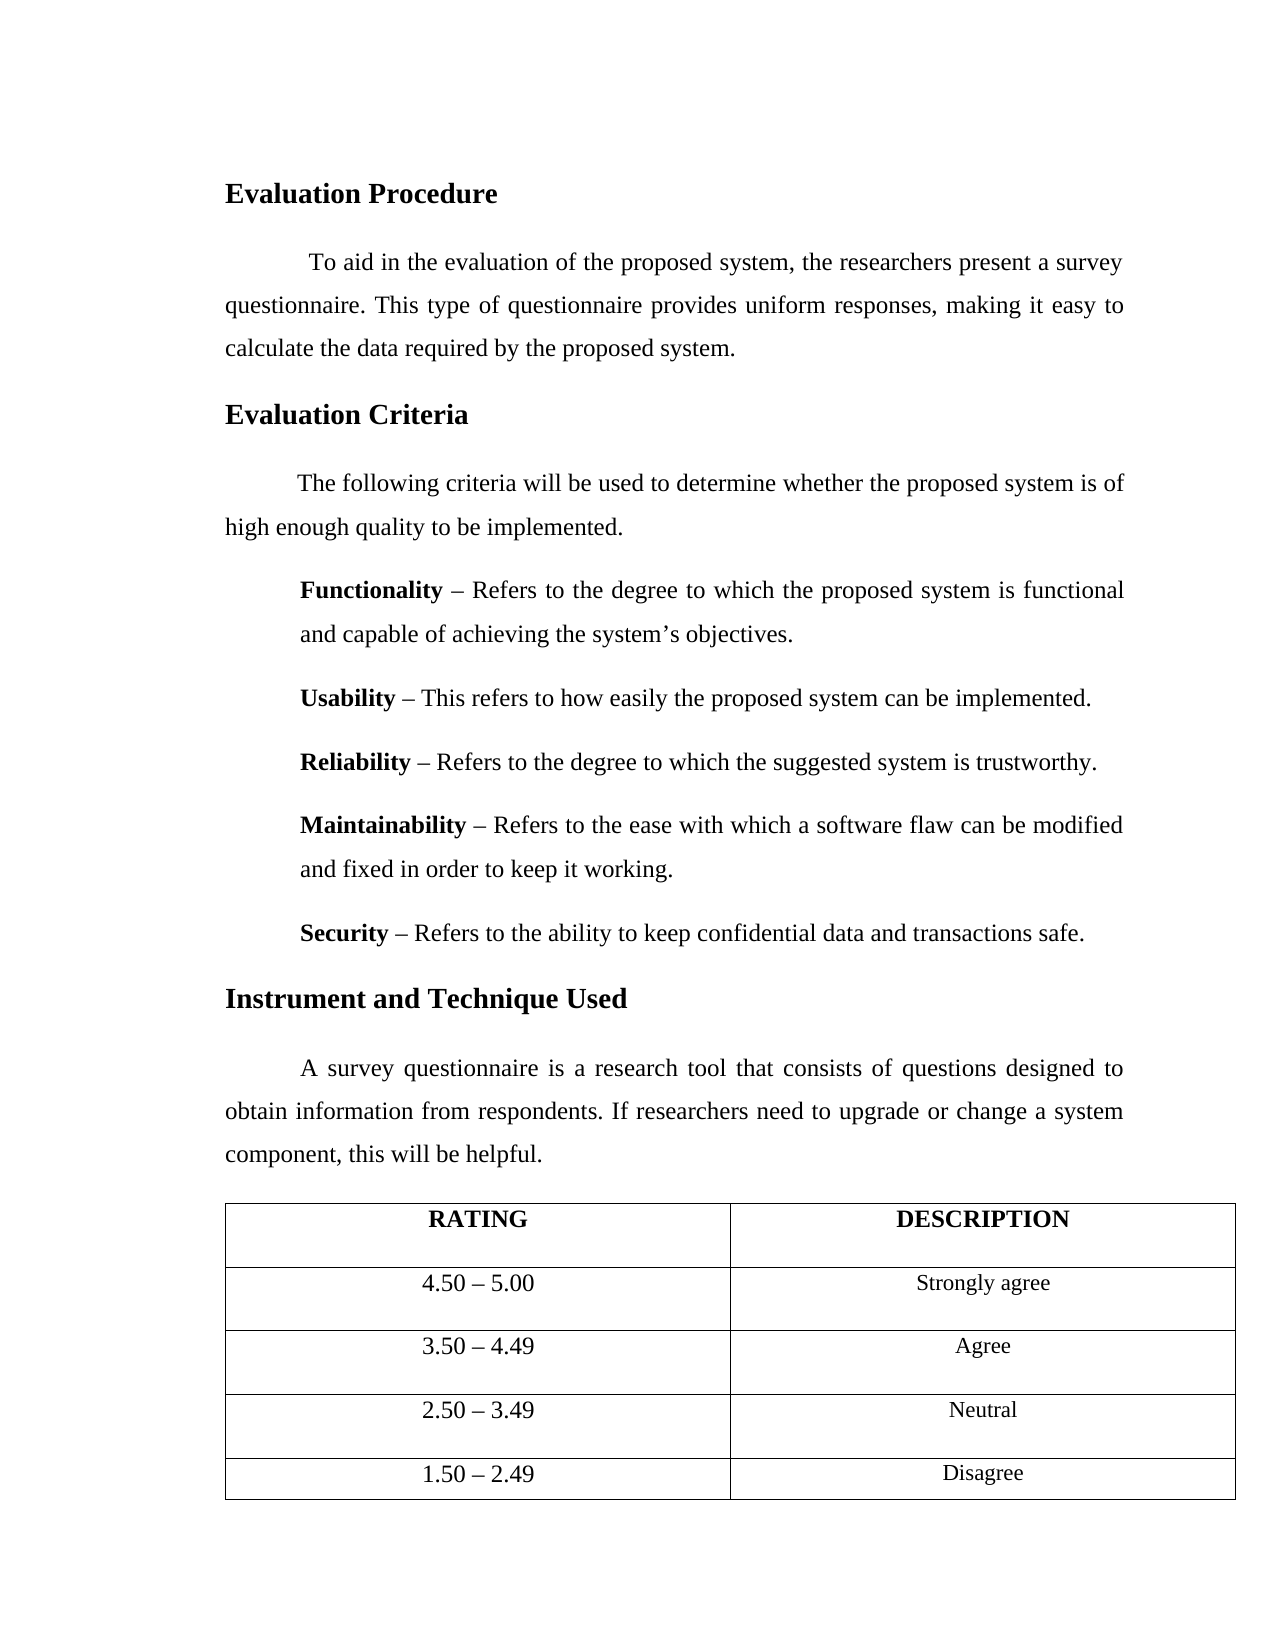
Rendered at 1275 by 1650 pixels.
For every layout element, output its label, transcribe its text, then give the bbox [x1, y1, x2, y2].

table_cell 1.50 – 2.49 [226, 1459, 730, 1499]
text Instrument and Technique Used [225, 982, 1125, 1015]
text A survey questionnaire is a research tool that consists of questions designed to obtain information from respondents. If researchers need to upgrade or change a system component, this will be helpful. [225, 1053, 1125, 1168]
text Functionality – Refers to the degree to which the proposed system is functional and capable of achieving the system’s objectives. [300, 576, 1125, 647]
table_cell Disagree [731, 1459, 1235, 1499]
table_header DESCRIPTION [731, 1204, 1235, 1267]
table_cell Strongly agree [731, 1268, 1235, 1330]
table_cell 3.50 – 4.49 [226, 1331, 730, 1394]
table_header RATING [226, 1204, 730, 1267]
table_cell 2.50 – 3.49 [226, 1395, 730, 1458]
text To aid in the evaluation of the proposed system, the researchers present a survey questionnaire. This type of questionnaire provides uniform responses, making it easy to calculate the data required by the proposed system. [225, 247, 1125, 362]
text Evaluation Procedure [225, 176, 1125, 209]
text Reliability – Refers to the degree to which the suggested system is trustworthy. [300, 747, 1125, 775]
text Usability – This refers to how easily the proposed system can be implemented. [300, 683, 1125, 711]
table_cell Agree [731, 1331, 1235, 1394]
text Evaluation Criteria [225, 397, 1125, 431]
text Maintainability – Refers to the ease with which a software flaw can be modified and fixed in order to keep it working. [300, 811, 1125, 882]
table_cell 4.50 – 5.00 [226, 1268, 730, 1330]
text The following criteria will be used to determine whether the proposed system is of high enough quality to be implemented. [225, 468, 1125, 540]
table_cell Neutral [731, 1395, 1235, 1458]
text Security – Refers to the ability to keep confidential data and transactions safe. [300, 918, 1125, 946]
